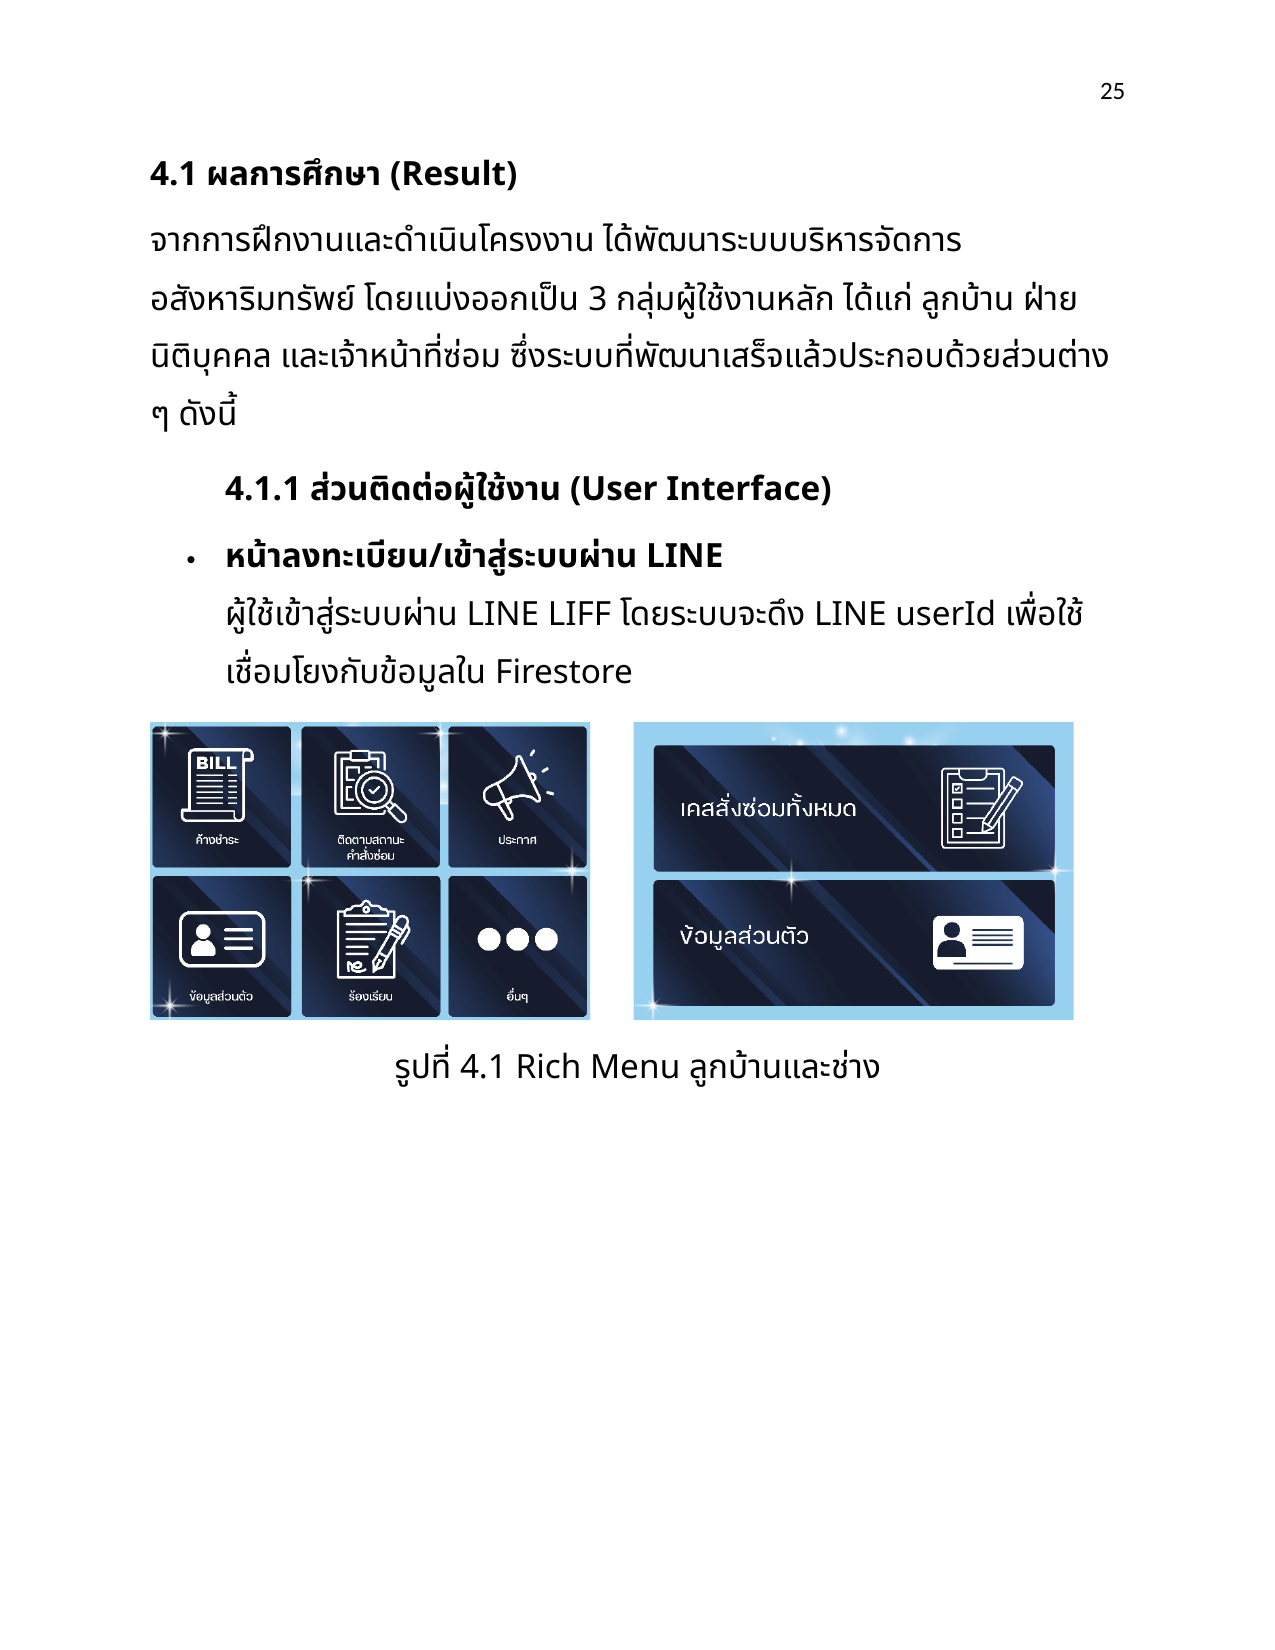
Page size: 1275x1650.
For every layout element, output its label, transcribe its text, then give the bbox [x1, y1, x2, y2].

text รูปที่ 4.1 Rich Menu ลูกบ้านและช่าง [150, 1043, 1125, 1093]
picture [633, 722, 1074, 1020]
picture [150, 722, 590, 1020]
list หน้าลงทะเบียน/เข้าสู่ระบบผ่าน LINE ผู้ใช้เข้าสู่ระบบผ่าน LINE LIFF โดยระบบจะดึง LINE userId เพื่อใช้เชื่อมโยงกับข้อมูลใน Firestore [187, 531, 1125, 698]
text จากการฝึกงานและดำเนินโครงงาน ได้พัฒนาระบบบริหารจัดการอสังหาริมทรัพย์ โดยแบ่งออกเป็น 3 กลุ่มผู้ใช้งานหลัก ได้แก่ ลูกบ้าน ฝ่ายนิติบุคคล และเจ้าหน้าที่ซ่อม ซึ่งระบบที่พัฒนาเสร็จแล้วประกอบด้วยส่วนต่าง ๆ ดังนี้ [150, 216, 1125, 441]
subtitle 4.1.1 ส่วนติดต่อผู้ใช้งาน (User Interface) [150, 465, 1125, 516]
subtitle 4.1 ผลการศึกษา (Result) [150, 150, 1125, 201]
